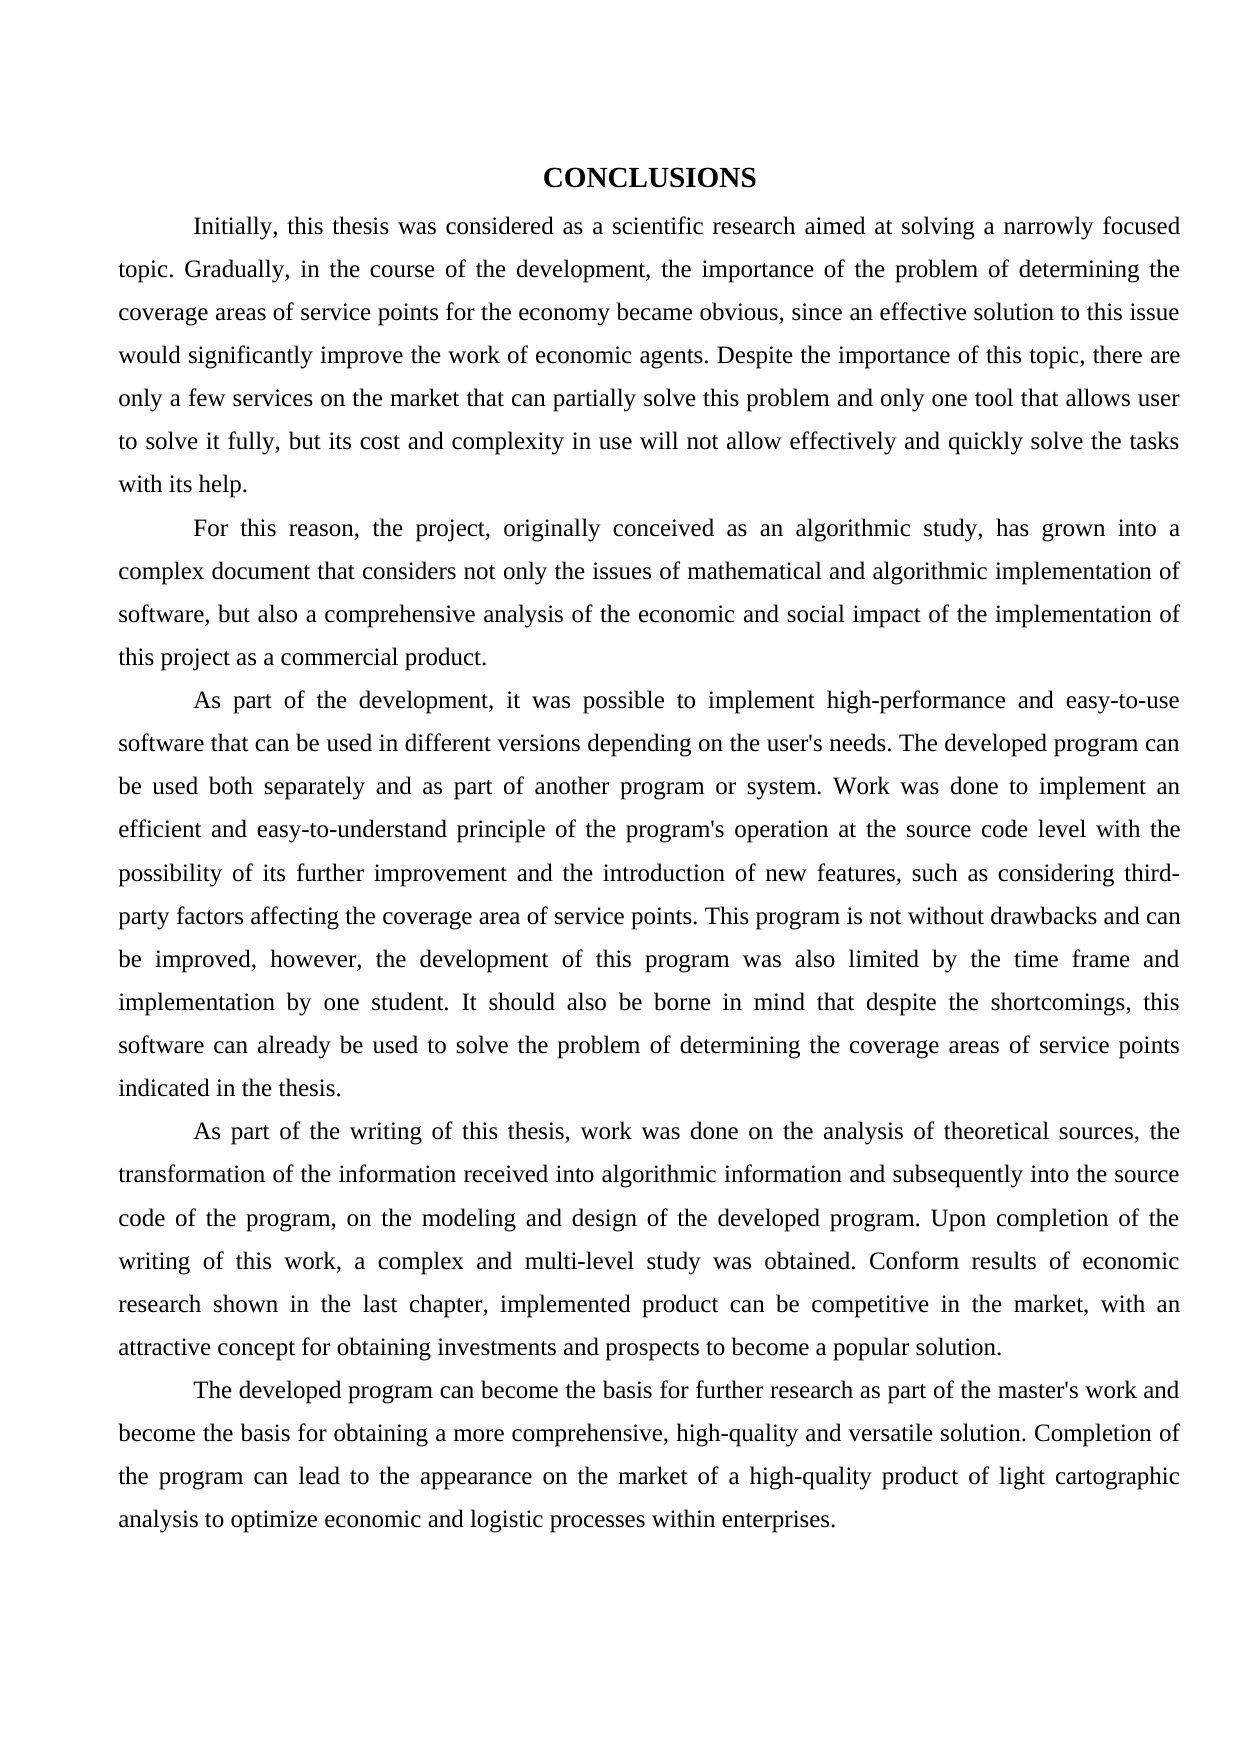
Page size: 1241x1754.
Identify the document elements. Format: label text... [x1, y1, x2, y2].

text As part of the development, it was possible to implement high-performance and easy-to-use software that can be used in different versions depending on the user's needs. The developed program can be used both separately and as part of another program or system. Work was done to implement an efficient and easy-to-understand principle of the program's operation at the source code level with the possibility of its further improvement and the introduction of new features, such as considering third-party factors affecting the coverage area of ​​service points. This program is not without drawbacks and can be improved, however, the development of this program was also limited by the time frame and implementation by one student. It should also be borne in mind that despite the shortcomings, this software can already be used to solve the problem of determining the coverage areas of service points indicated in the thesis. [118, 685, 1181, 1102]
text As part of the writing of this thesis, work was done on the analysis of theoretical sources, the transformation of the information received into algorithmic information and subsequently into the source code of the program, on the modeling and design of the developed program. Upon completion of the writing of this work, a complex and multi-level study was obtained. Conform results of economic research shown in the last chapter, implemented product can be competitive in the market, with an attractive concept for obtaining investments and prospects to become a popular solution. [118, 1116, 1181, 1361]
text The developed program can become the basis for further research as part of the master's work and become the basis for obtaining a more comprehensive, high-quality and versatile solution. Completion of the program can lead to the appearance on the market of a high-quality product of light cartographic analysis to optimize economic and logistic processes within enterprises. [118, 1375, 1181, 1533]
text Initially, this thesis was considered as a scientific research aimed at solving a narrowly focused topic. Gradually, in the course of the development, the importance of the problem of determining the coverage areas of service points for the economy became obvious, since an effective solution to this issue would significantly improve the work of economic agents. Despite the importance of this topic, there are only a few services on the market that can partially solve this problem and only one tool that allows user to solve it fully, but its cost and complexity in use will not allow effectively and quickly solve the tasks with its help. [118, 211, 1181, 498]
subtitle CONCLUSIONS [118, 160, 1181, 193]
text For this reason, the project, originally conceived as an algorithmic study, has grown into a complex document that considers not only the issues of mathematical and algorithmic implementation of software, but also a comprehensive analysis of the economic and social impact of the implementation of this project as a commercial product. [118, 513, 1181, 671]
